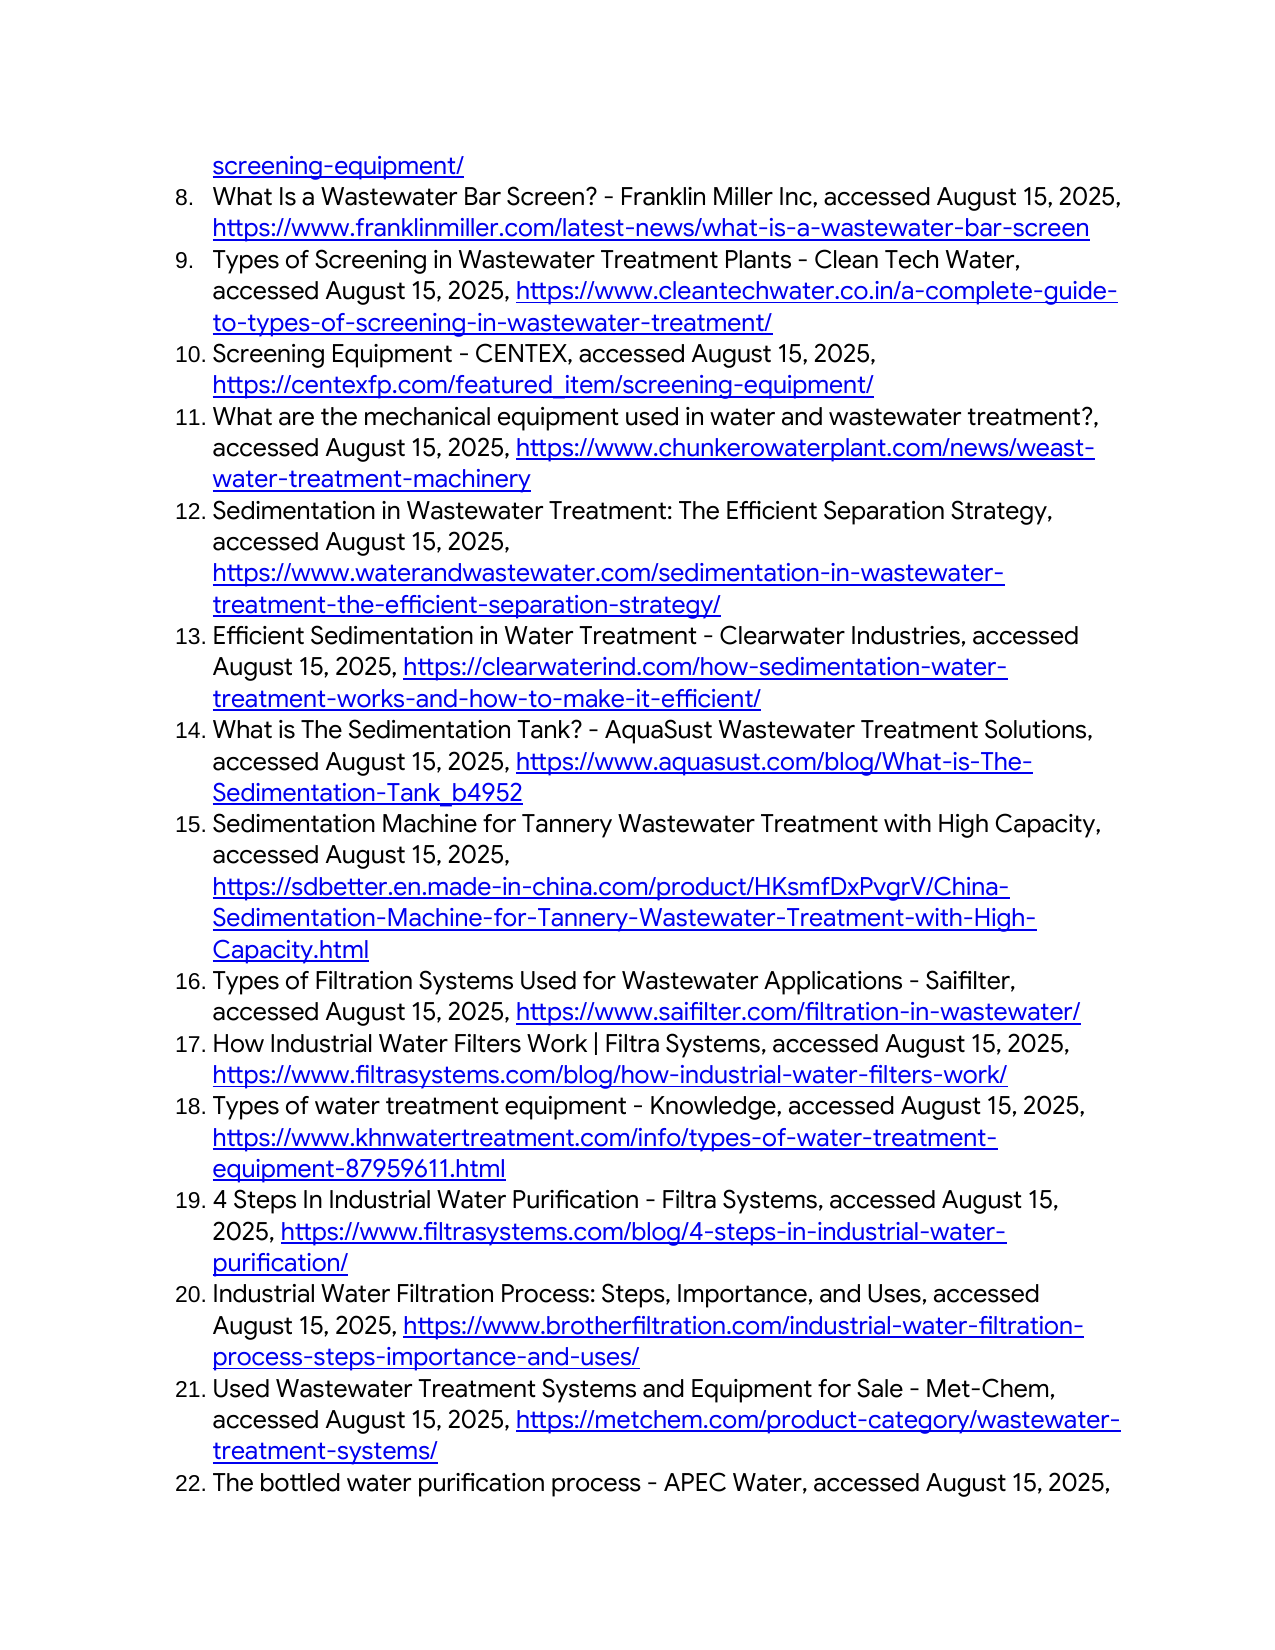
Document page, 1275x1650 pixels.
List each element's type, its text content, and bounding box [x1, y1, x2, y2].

list Efficient Sedimentation in Water Treatment - Clearwater Industries, accessed August 15, 2025, https://clearwaterind.com/how-sedimentation-water-treatment-works-and-how-to-make-it-efficient/ [175, 620, 1125, 714]
list Types of Filtration Systems Used for Wastewater Applications - Saifilter, accessed August 15, 2025, https://www.saifilter.com/filtration-in-wastewater/ [175, 965, 1125, 1028]
list How Industrial Water Filters Work | Filtra Systems, accessed August 15, 2025, https://www.filtrasystems.com/blog/how-industrial-water-filters-work/ [175, 1028, 1125, 1091]
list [175, 1467, 1125, 1498]
list Screening Equipment - CENTEX, accessed August 15, 2025, https://centexfp.com/featured_item/screening-equipment/ [175, 338, 1125, 401]
list Sedimentation Machine for Tannery Wastewater Treatment with High Capacity, accessed August 15, 2025, https://sdbetter.en.made-in-china.com/product/HKsmfDxPvgrV/China-Sedimentation-Machine-for-Tannery-Wastewater-Treatment-with-High-Capacity.html [175, 808, 1125, 965]
list Sedimentation in Wastewater Treatment: The Efficient Separation Strategy, accessed August 15, 2025, https://www.waterandwastewater.com/sedimentation-in-wastewater-treatment-the-efficient-separation-strategy/ [175, 495, 1125, 620]
list Types of water treatment equipment - Knowledge, accessed August 15, 2025, https://www.khnwatertreatment.com/info/types-of-water-treatment-equipment-87959611.html [175, 1091, 1125, 1185]
list Types of Screening in Wastewater Treatment Plants - Clean Tech Water, accessed August 15, 2025, https://www.cleantechwater.co.in/a-complete-guide-to-types-of-screening-in-wastewater-treatment/ [175, 244, 1125, 338]
list What are the mechanical equipment used in water and wastewater treatment?, accessed August 15, 2025, https://www.chunkerowaterplant.com/news/weast-water-treatment-machinery [175, 401, 1125, 495]
list 4 Steps In Industrial Water Purification - Filtra Systems, accessed August 15, 2025, https://www.filtrasystems.com/blog/4-steps-in-industrial-water-purification/ [175, 1185, 1125, 1279]
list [175, 150, 1125, 181]
list What Is a Wastewater Bar Screen? - Franklin Miller Inc, accessed August 15, 2025, https://www.franklinmiller.com/latest-news/what-is-a-wastewater-bar-screen [175, 181, 1125, 244]
list Industrial Water Filtration Process: Steps, Importance, and Uses, accessed August 15, 2025, https://www.brotherfiltration.com/industrial-water-filtration-process-steps-importance-and-uses/ [175, 1279, 1125, 1373]
list Used Wastewater Treatment Systems and Equipment for Sale - Met-Chem, accessed August 15, 2025, https://metchem.com/product-category/wastewater-treatment-systems/ [175, 1373, 1125, 1467]
list What is The Sedimentation Tank? - AquaSust Wastewater Treatment Solutions, accessed August 15, 2025, https://www.aquasust.com/blog/What-is-The-Sedimentation-Tank_b4952 [175, 714, 1125, 808]
